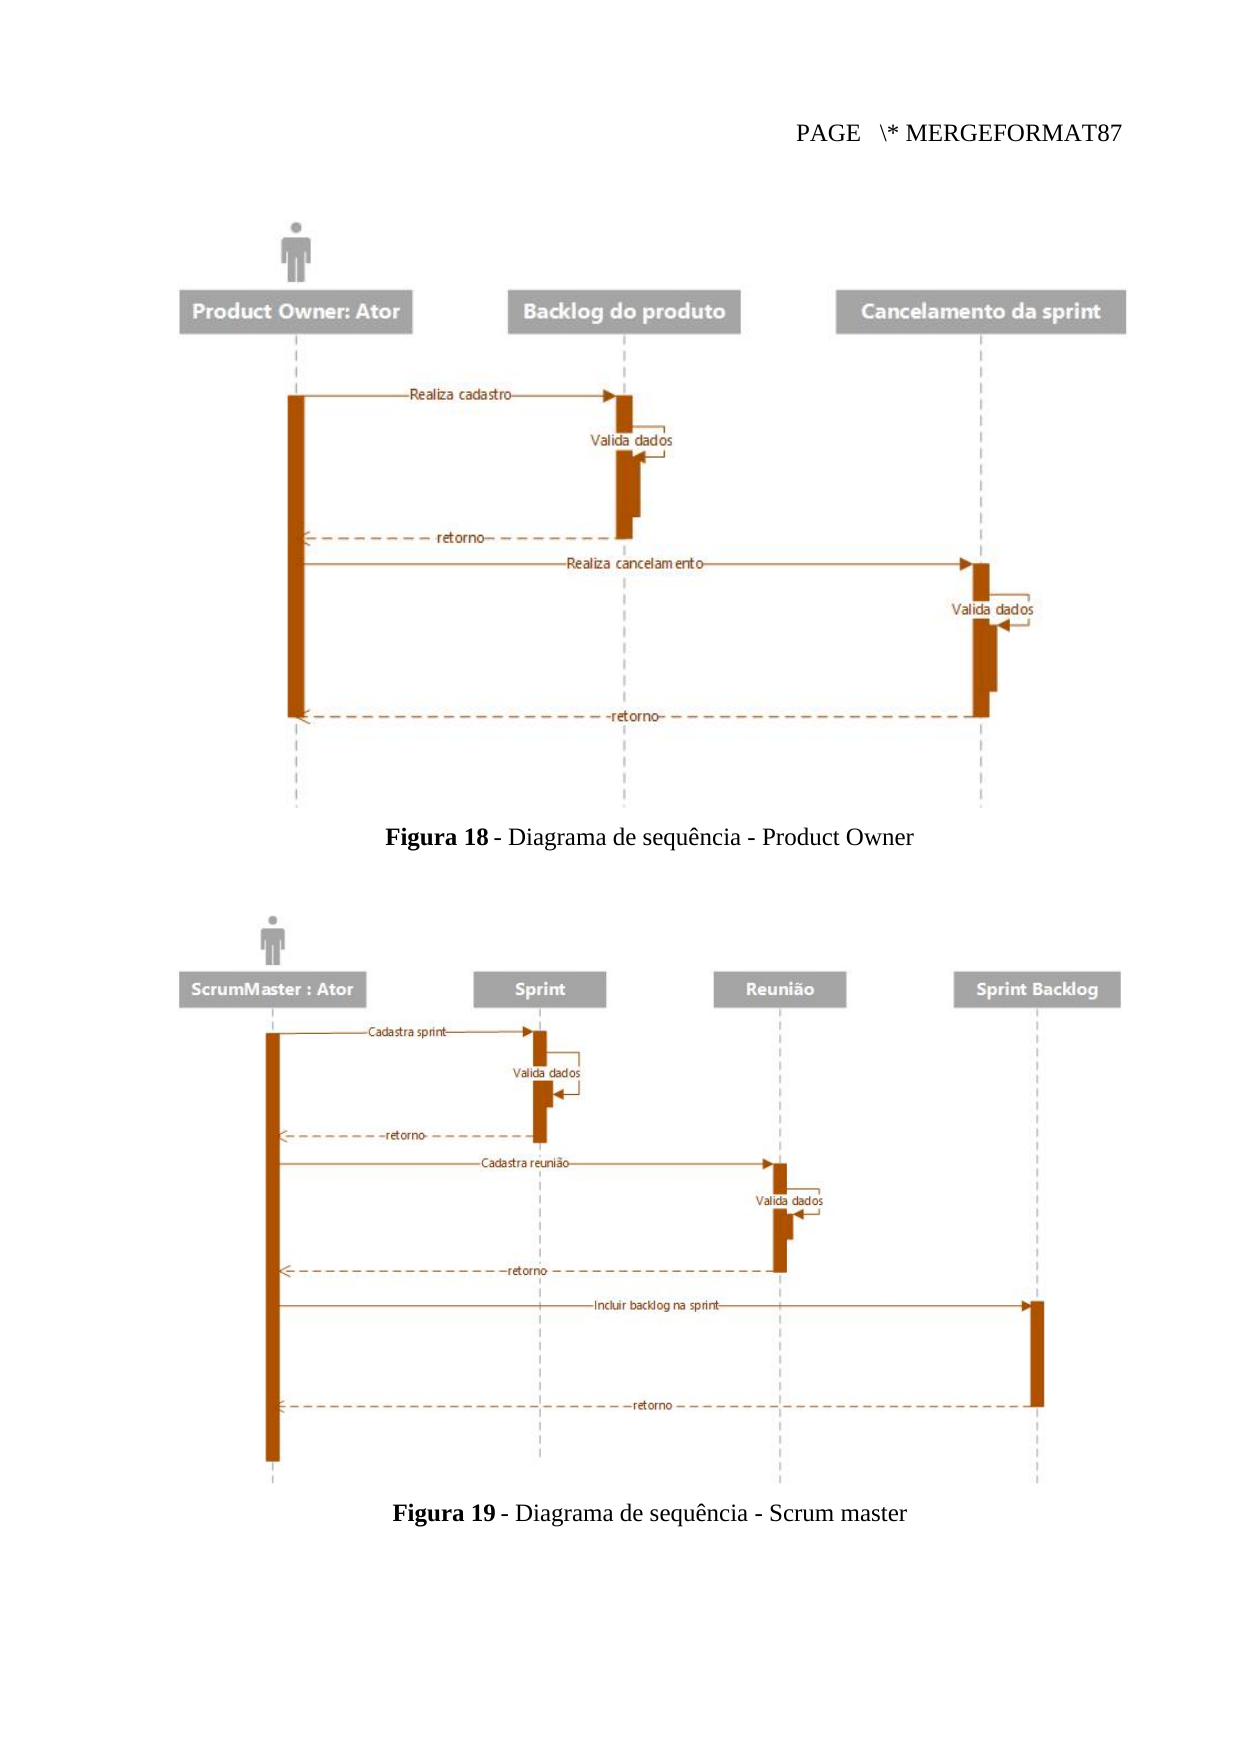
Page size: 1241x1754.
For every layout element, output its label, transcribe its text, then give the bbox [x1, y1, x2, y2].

picture [177, 220, 1128, 808]
text Figura 19 - Diagrama de sequência - Scrum master [177, 1498, 1122, 1526]
picture [177, 915, 1123, 1484]
text Figura 18 - Diagrama de sequência - Product Owner [177, 822, 1122, 851]
